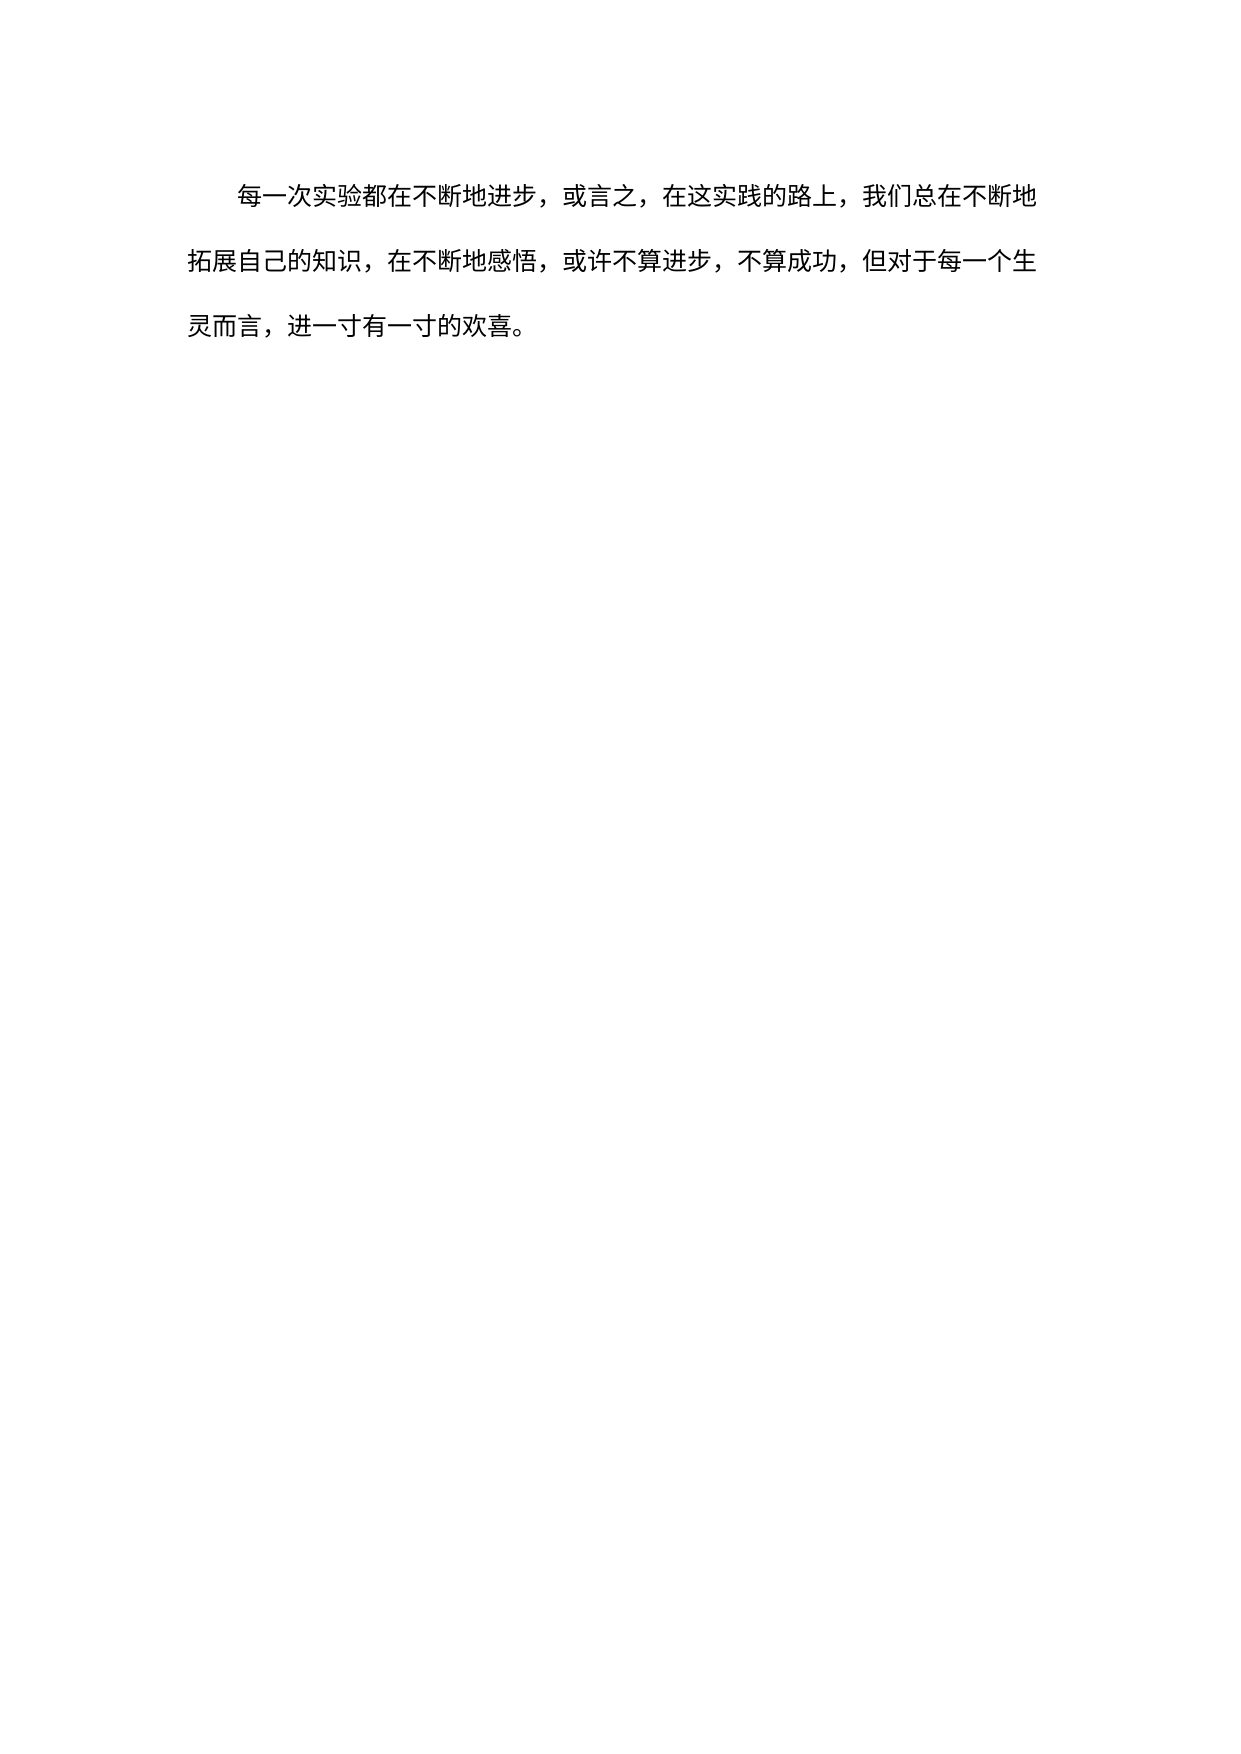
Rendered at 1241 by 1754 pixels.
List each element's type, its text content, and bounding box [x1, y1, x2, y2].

text 每一次实验都在不断地进步，或言之，在这实践的路上，我们总在不断地拓展自己的知识，在不断地感悟，或许不算进步，不算成功，但对于每一个生灵而言，进一寸有一寸的欢喜。 [187, 162, 1053, 357]
